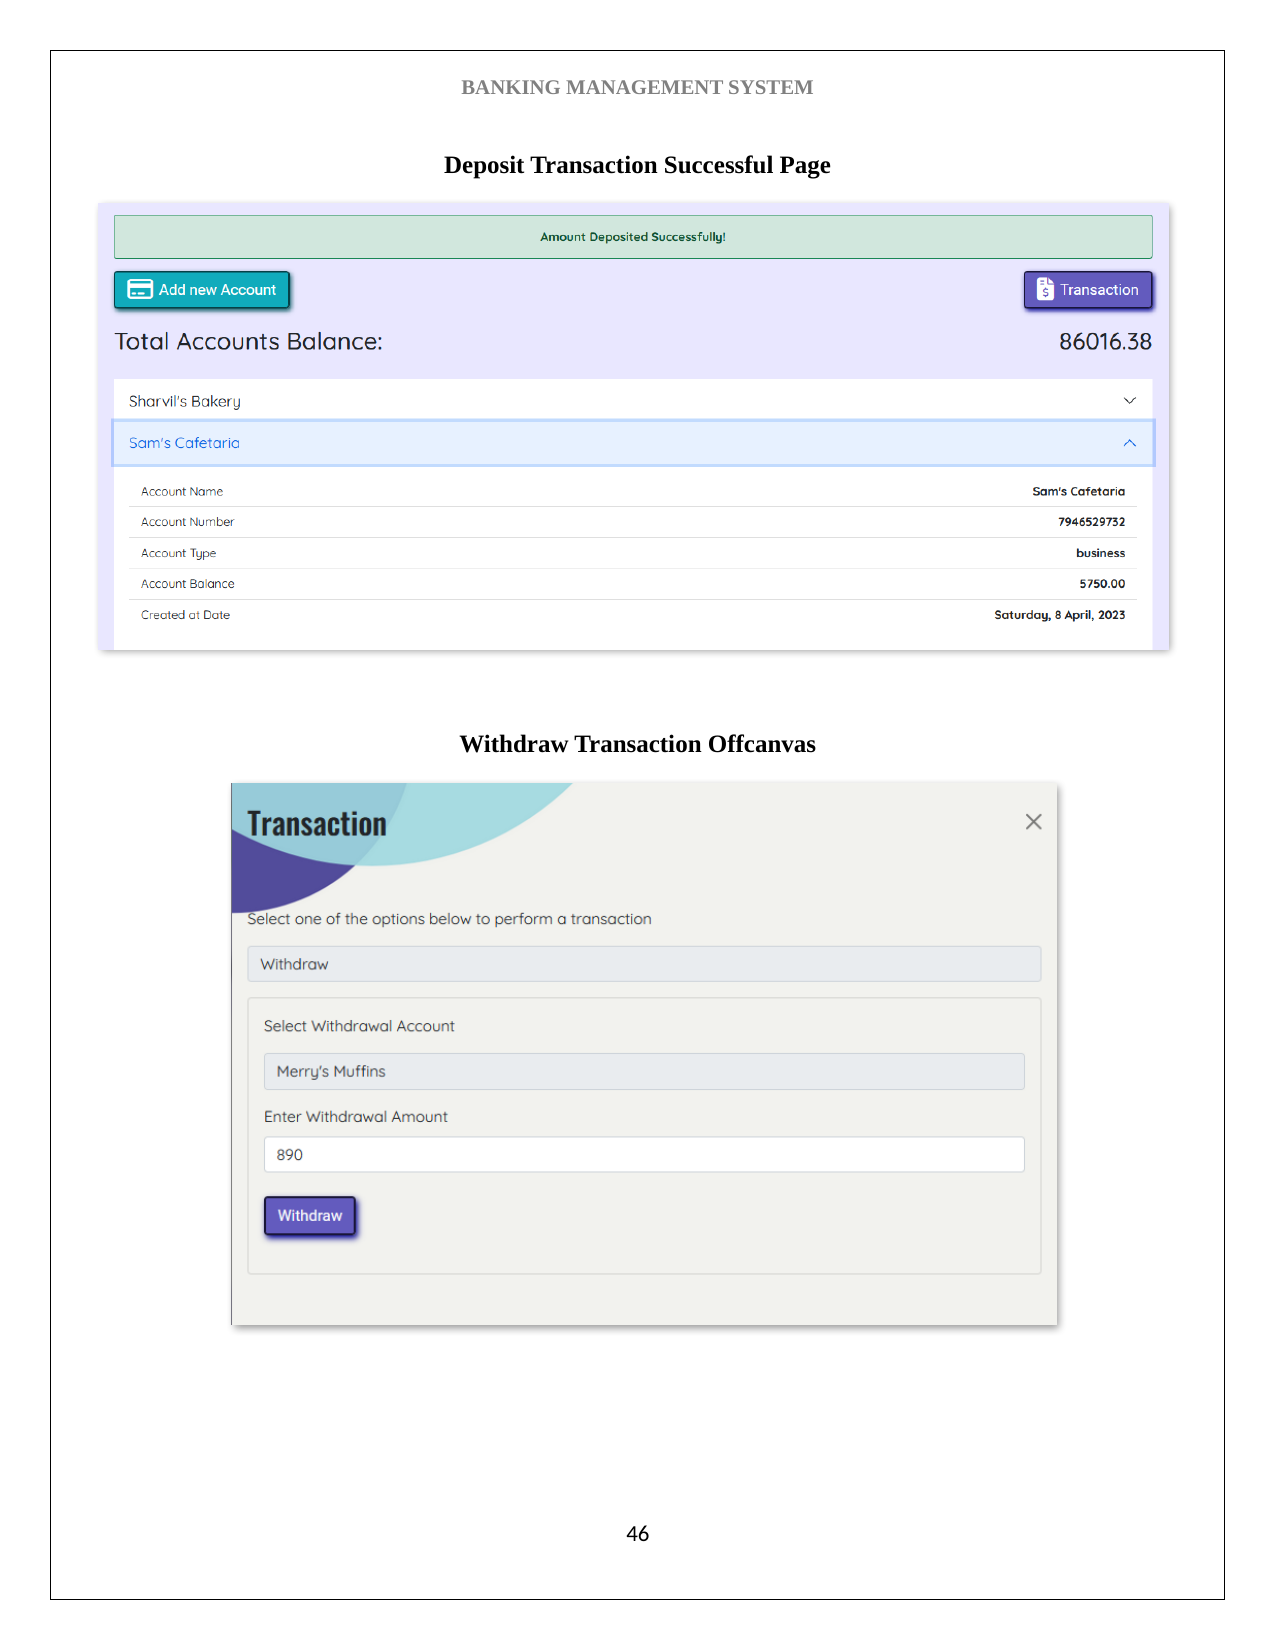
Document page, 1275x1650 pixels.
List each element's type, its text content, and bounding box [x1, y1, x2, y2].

picture [231, 783, 1057, 1325]
text Deposit Transaction Successful Page [225, 150, 1050, 179]
picture [98, 203, 1169, 650]
text Withdraw Transaction Offcanvas [225, 729, 1050, 758]
